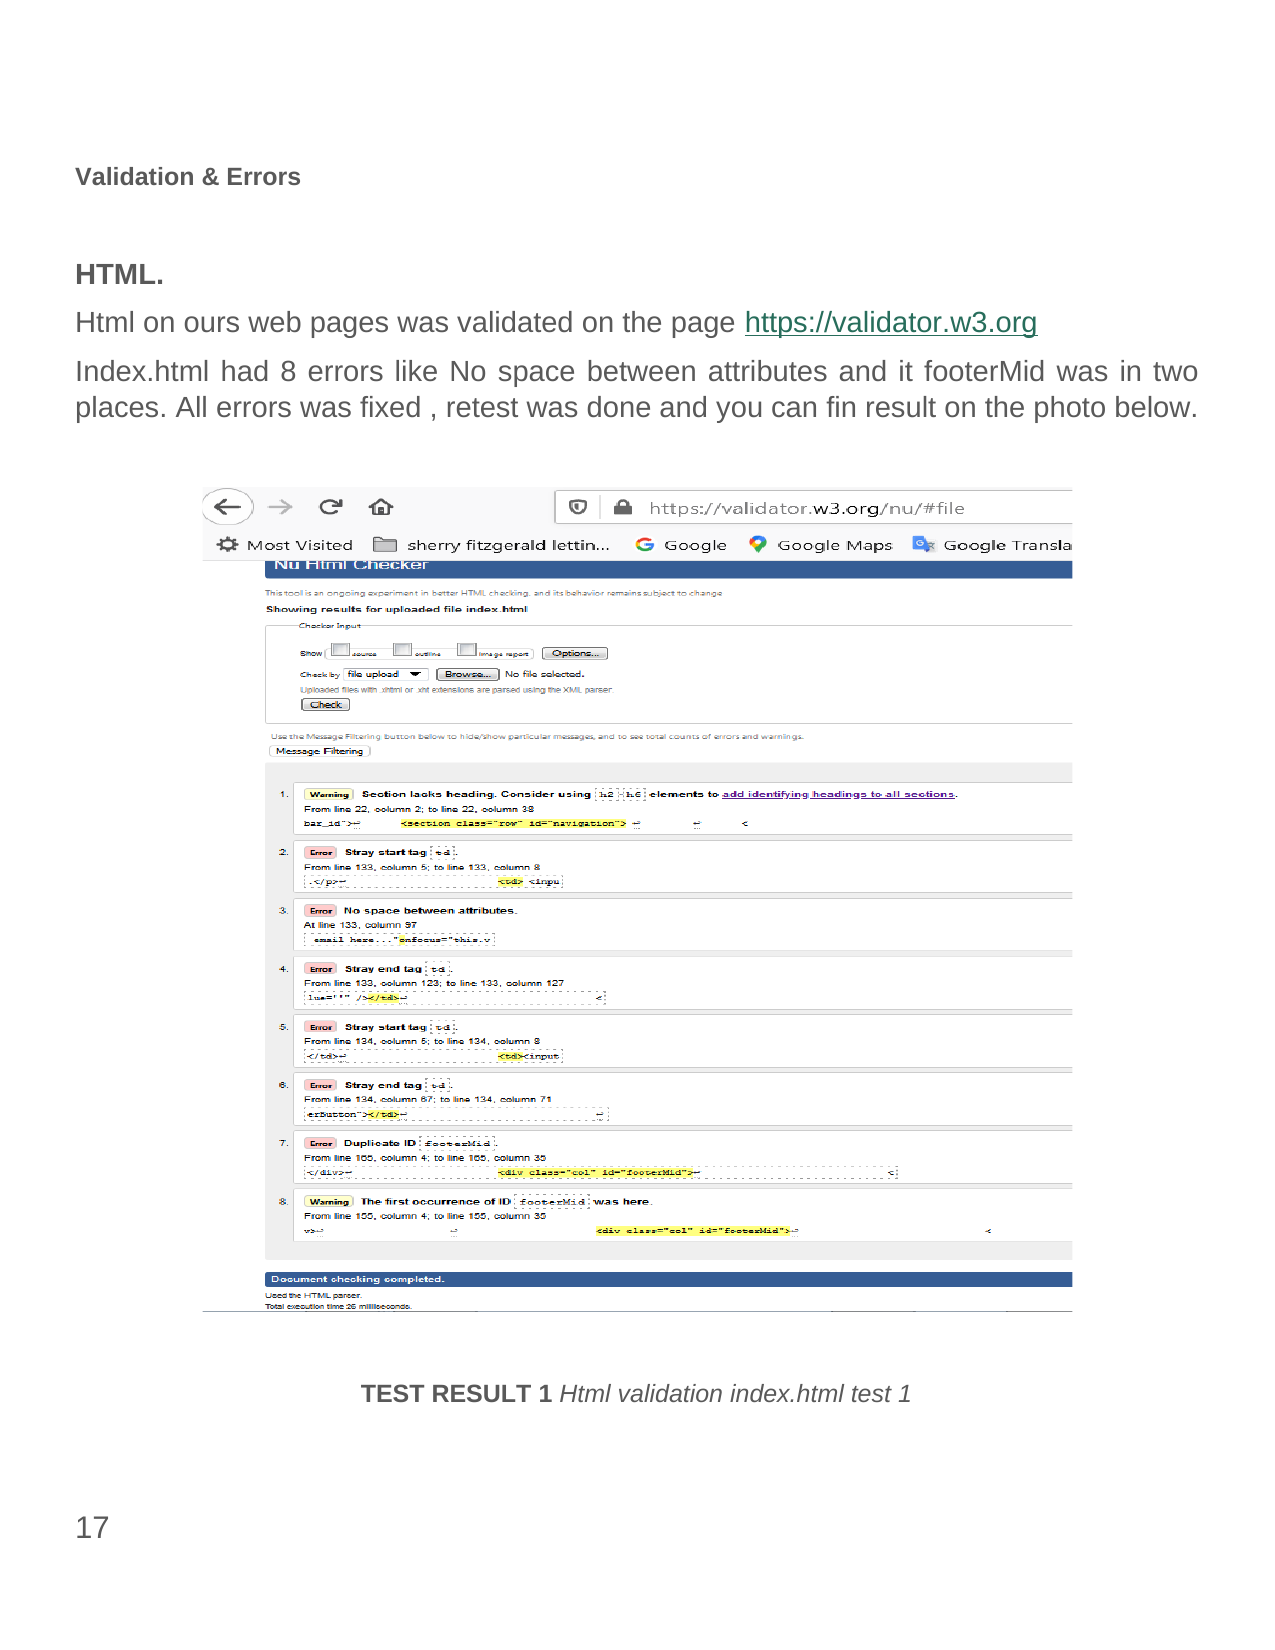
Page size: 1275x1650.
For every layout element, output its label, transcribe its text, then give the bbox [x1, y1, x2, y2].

picture [202, 487, 1073, 1312]
text Html on ours web pages was validated on the page https://validator.w3.org [75, 306, 1200, 339]
text TEST RESULT 1 Html validation index.html test 1 [75, 1378, 1200, 1407]
text HTML. [75, 257, 1200, 290]
text Index.html had 8 errors like No space between attributes and it footerMid was in two places. All errors was fixed , retest was done and you can fin result on the photo below. [75, 354, 1200, 424]
text Validation & Errors [75, 162, 1200, 191]
